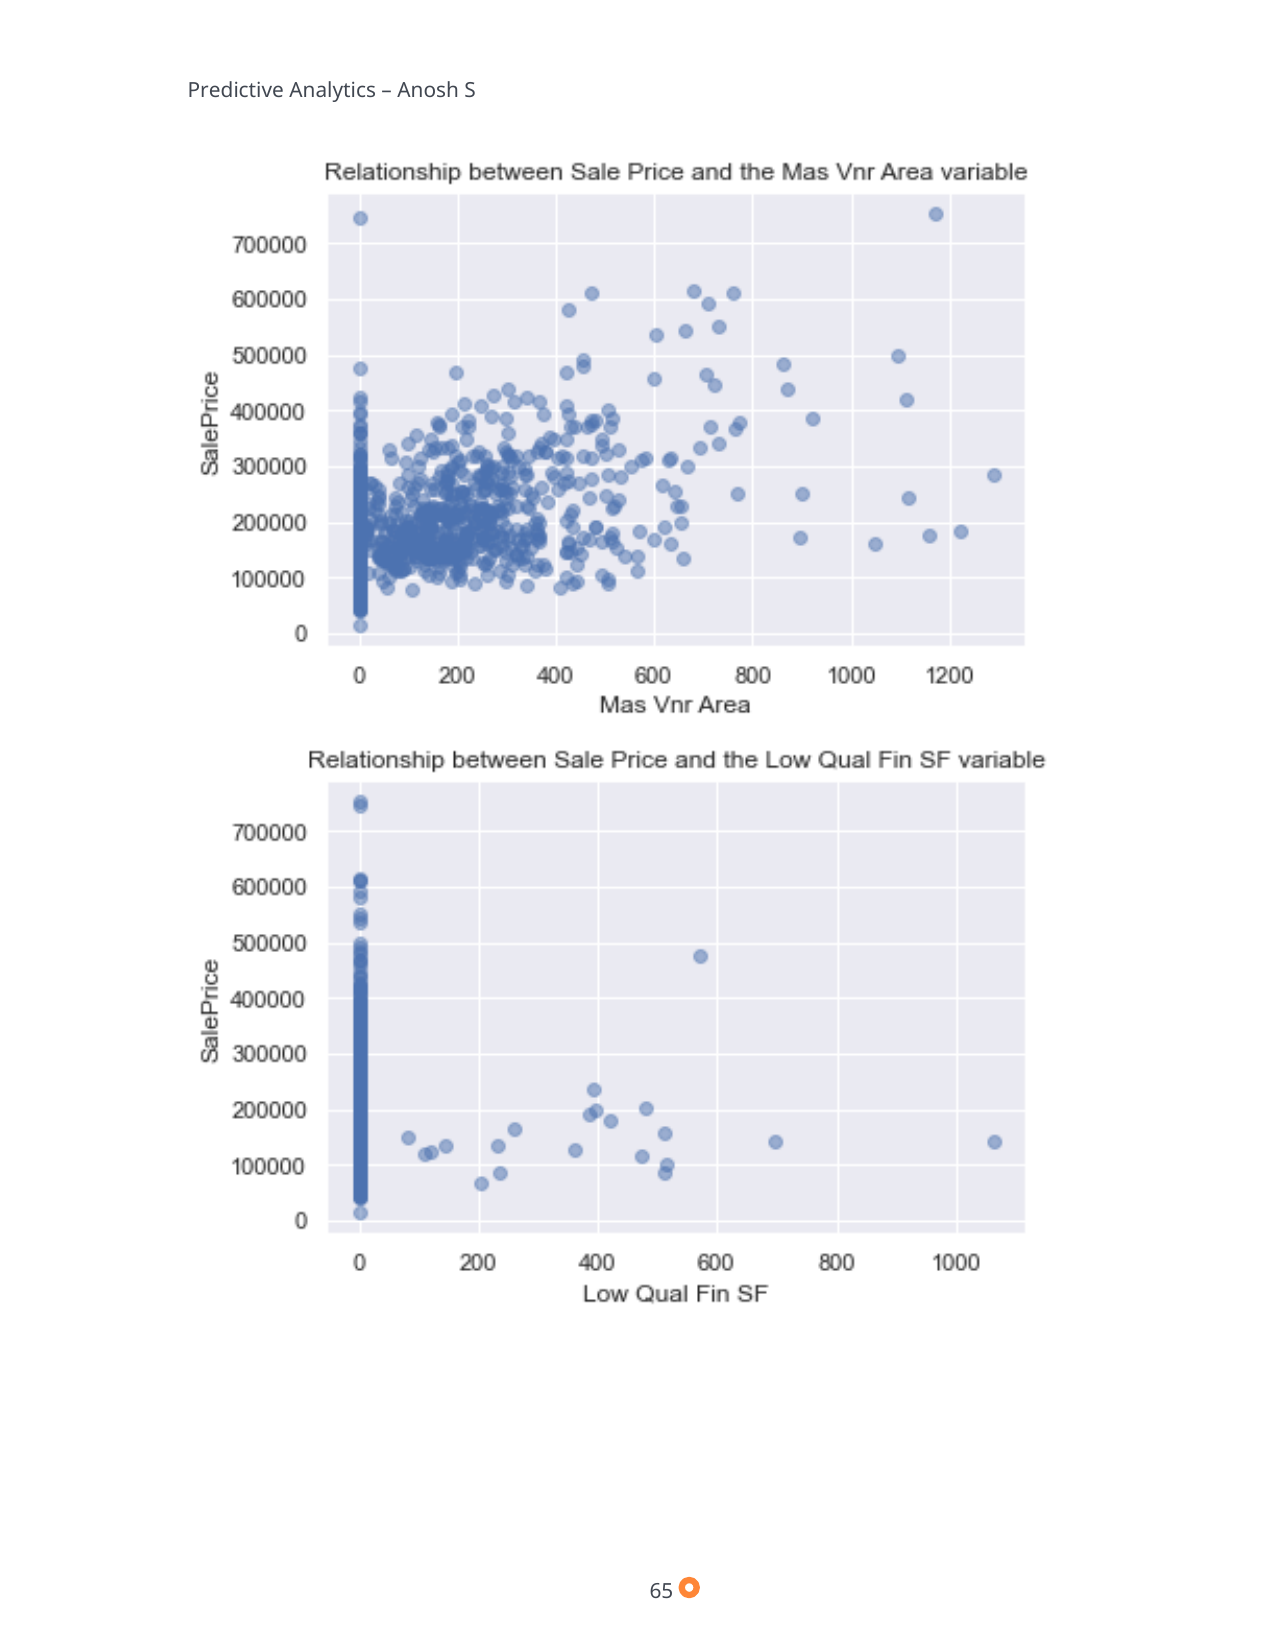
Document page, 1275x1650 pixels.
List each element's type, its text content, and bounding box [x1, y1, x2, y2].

picture [187, 737, 1059, 1319]
picture [187, 150, 1042, 732]
